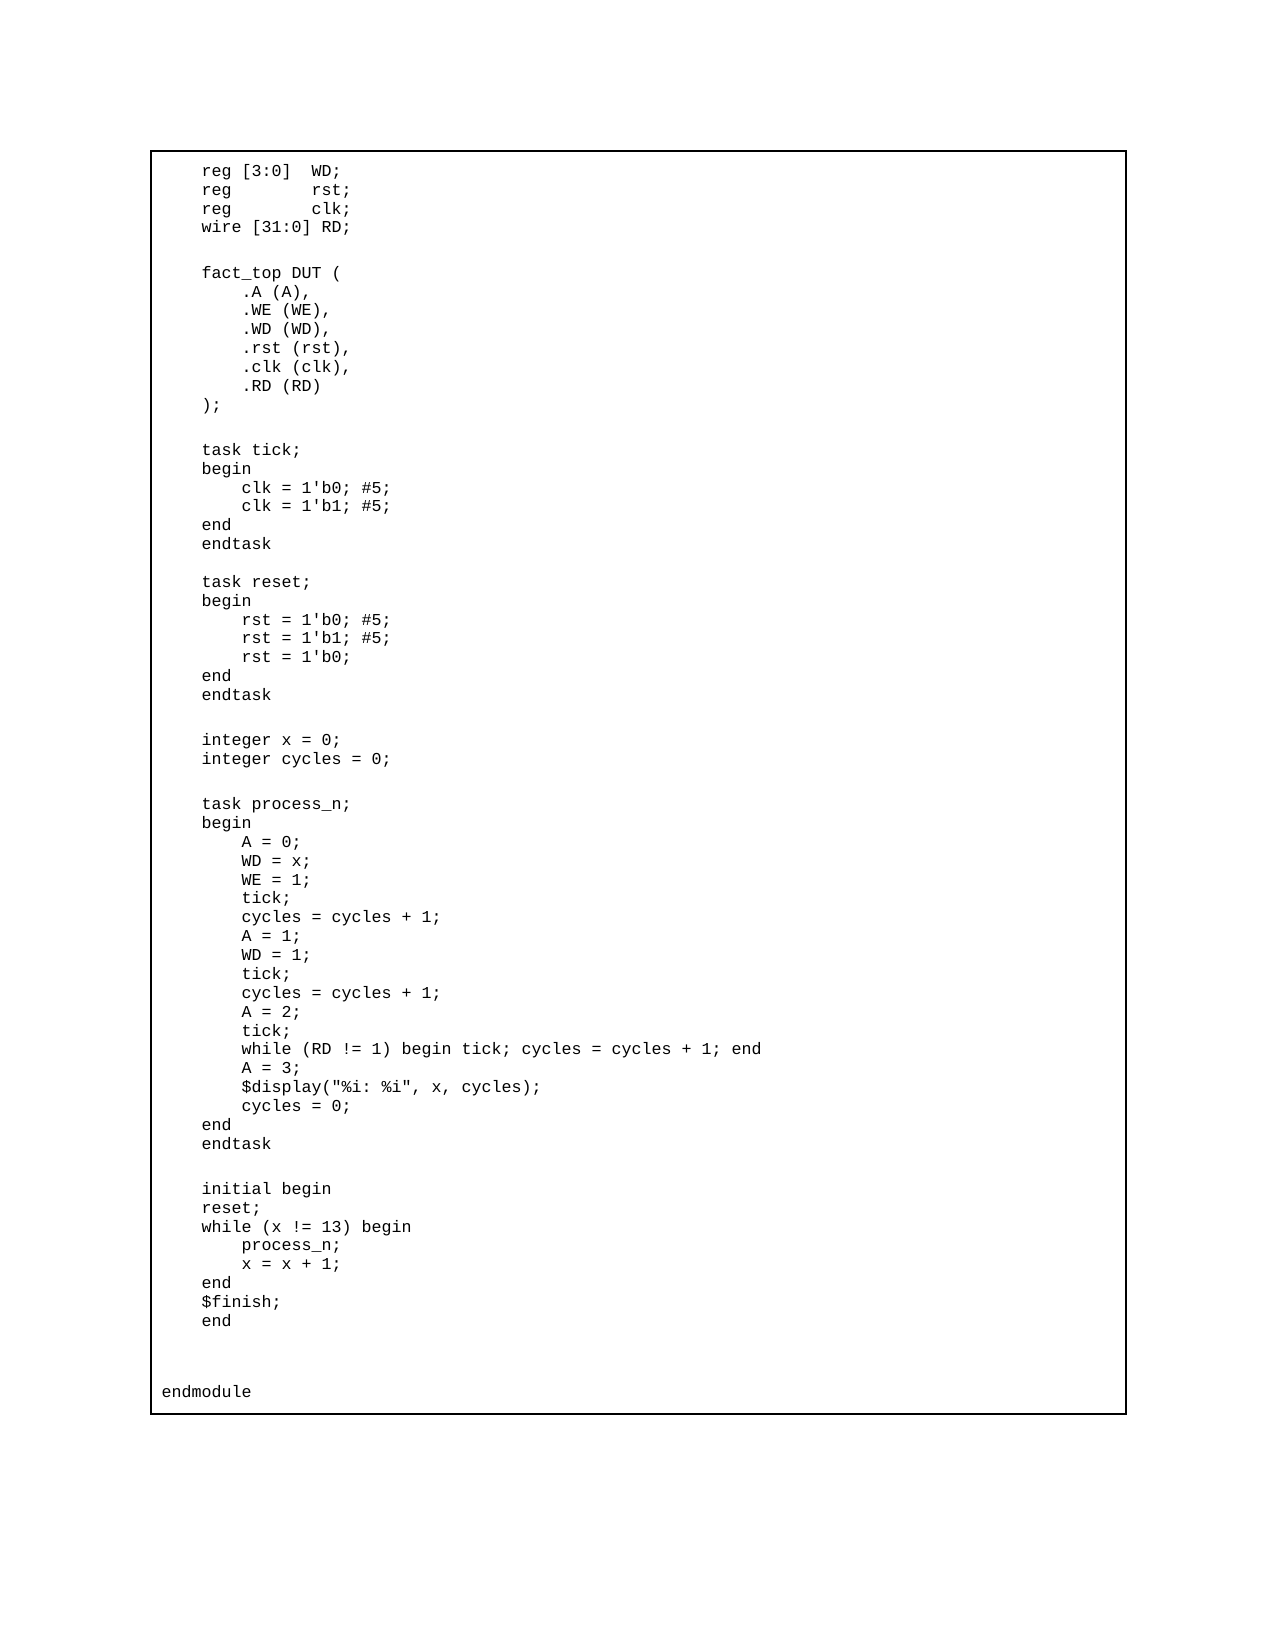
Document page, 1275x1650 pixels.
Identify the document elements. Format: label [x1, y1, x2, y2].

table_cell [152, 152, 1125, 1413]
